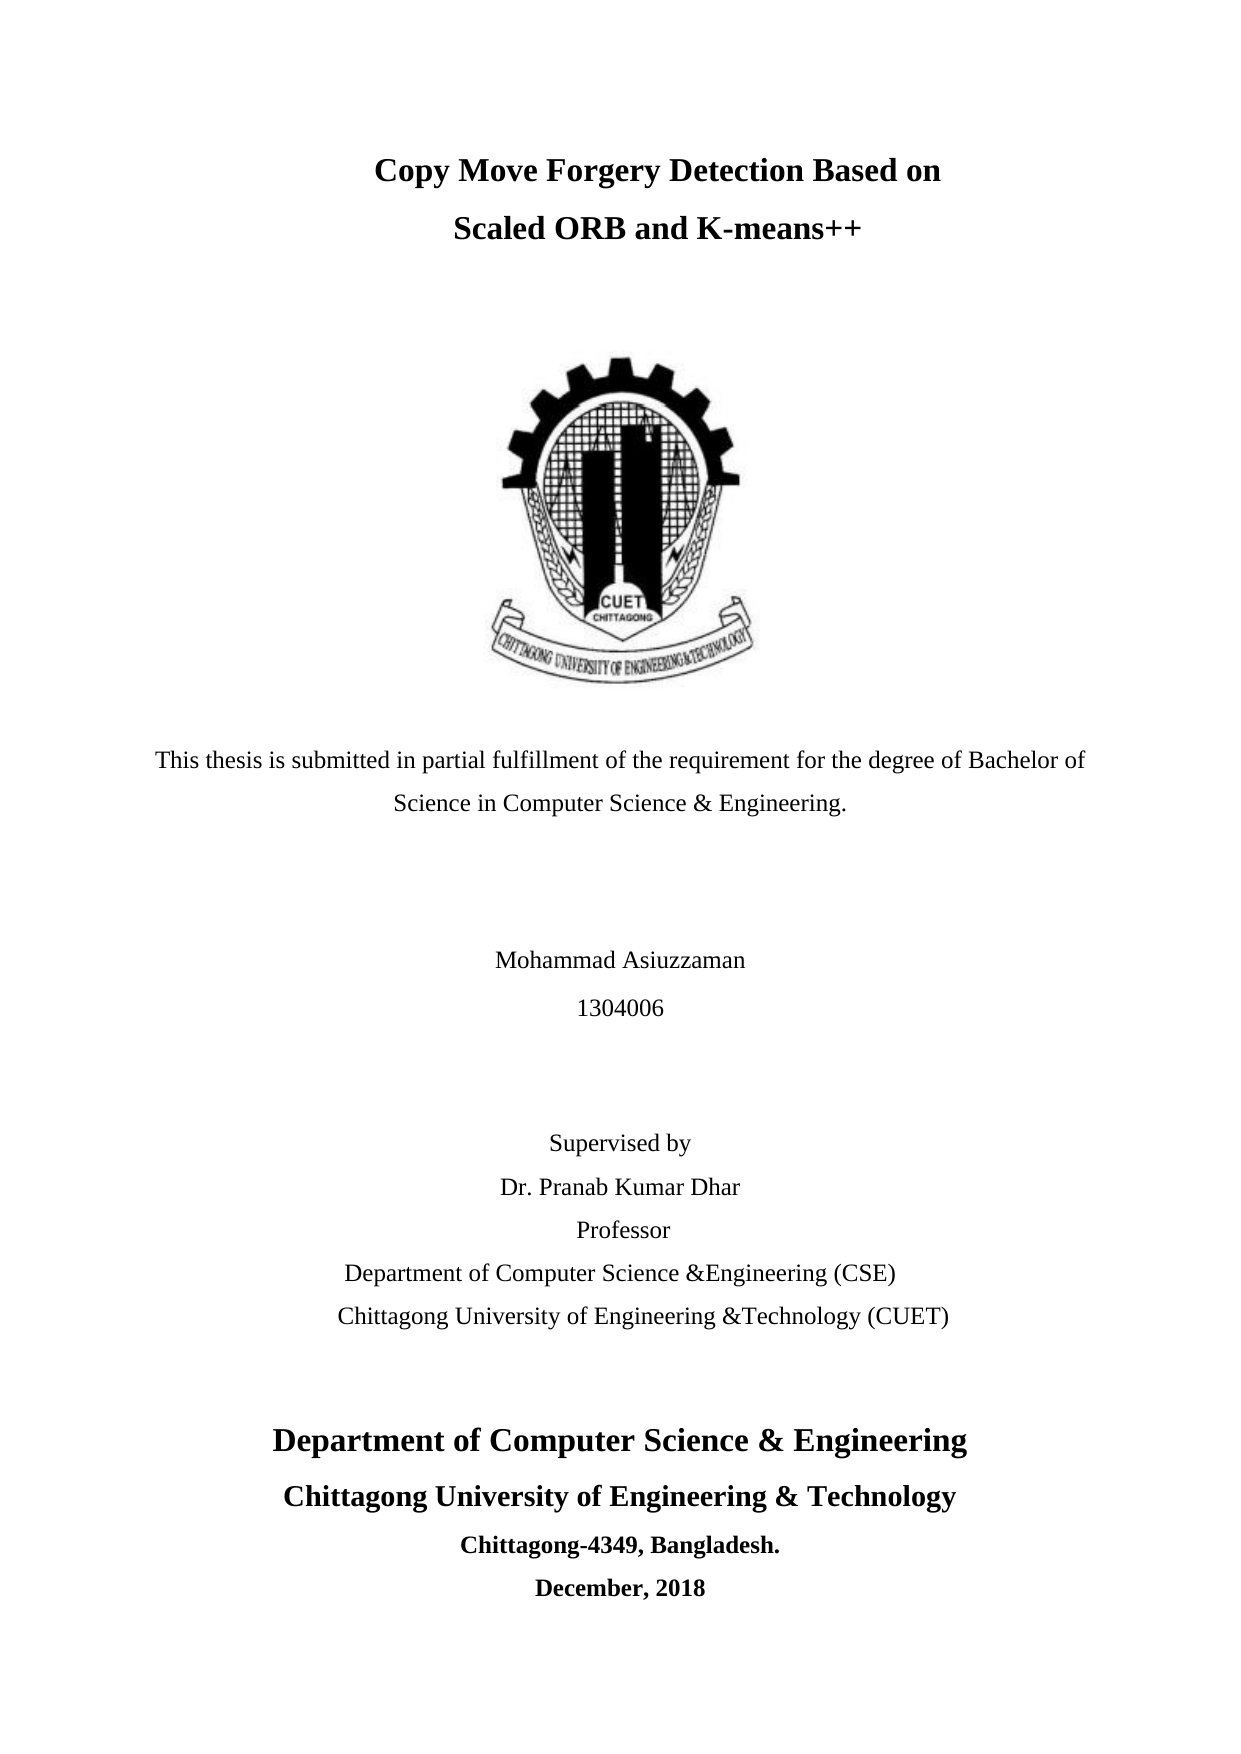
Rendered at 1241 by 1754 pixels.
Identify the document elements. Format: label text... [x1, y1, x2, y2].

text December, 2018 [150, 1573, 1090, 1602]
text Department of Computer Science & Engineering [0, 1421, 1090, 1459]
text Supervised by [150, 1128, 1090, 1157]
text Copy Move Forgery Detection Based on [225, 150, 1090, 188]
text This thesis is submitted in partial fulfillment of the requirement for the degree of Bachelor of Science in Computer Science & Engineering. [150, 745, 1090, 817]
text Chittagong University of Engineering & Technology [0, 1478, 1090, 1513]
text Department of Computer Science &Engineering (CSE) [150, 1258, 1090, 1287]
picture [409, 326, 832, 723]
text Professor [150, 1215, 1090, 1243]
text Dr. Pranab Kumar Dhar [150, 1172, 1090, 1200]
text Scaled ORB and K-means++ [225, 208, 1090, 247]
text Chittagong-4349, Bangladesh. [150, 1530, 1090, 1559]
text 1304006 [150, 993, 1090, 1022]
text Mohammad Asiuzzaman [150, 945, 1090, 974]
text Chittagong University of Engineering &Technology (CUET) [150, 1301, 1090, 1330]
